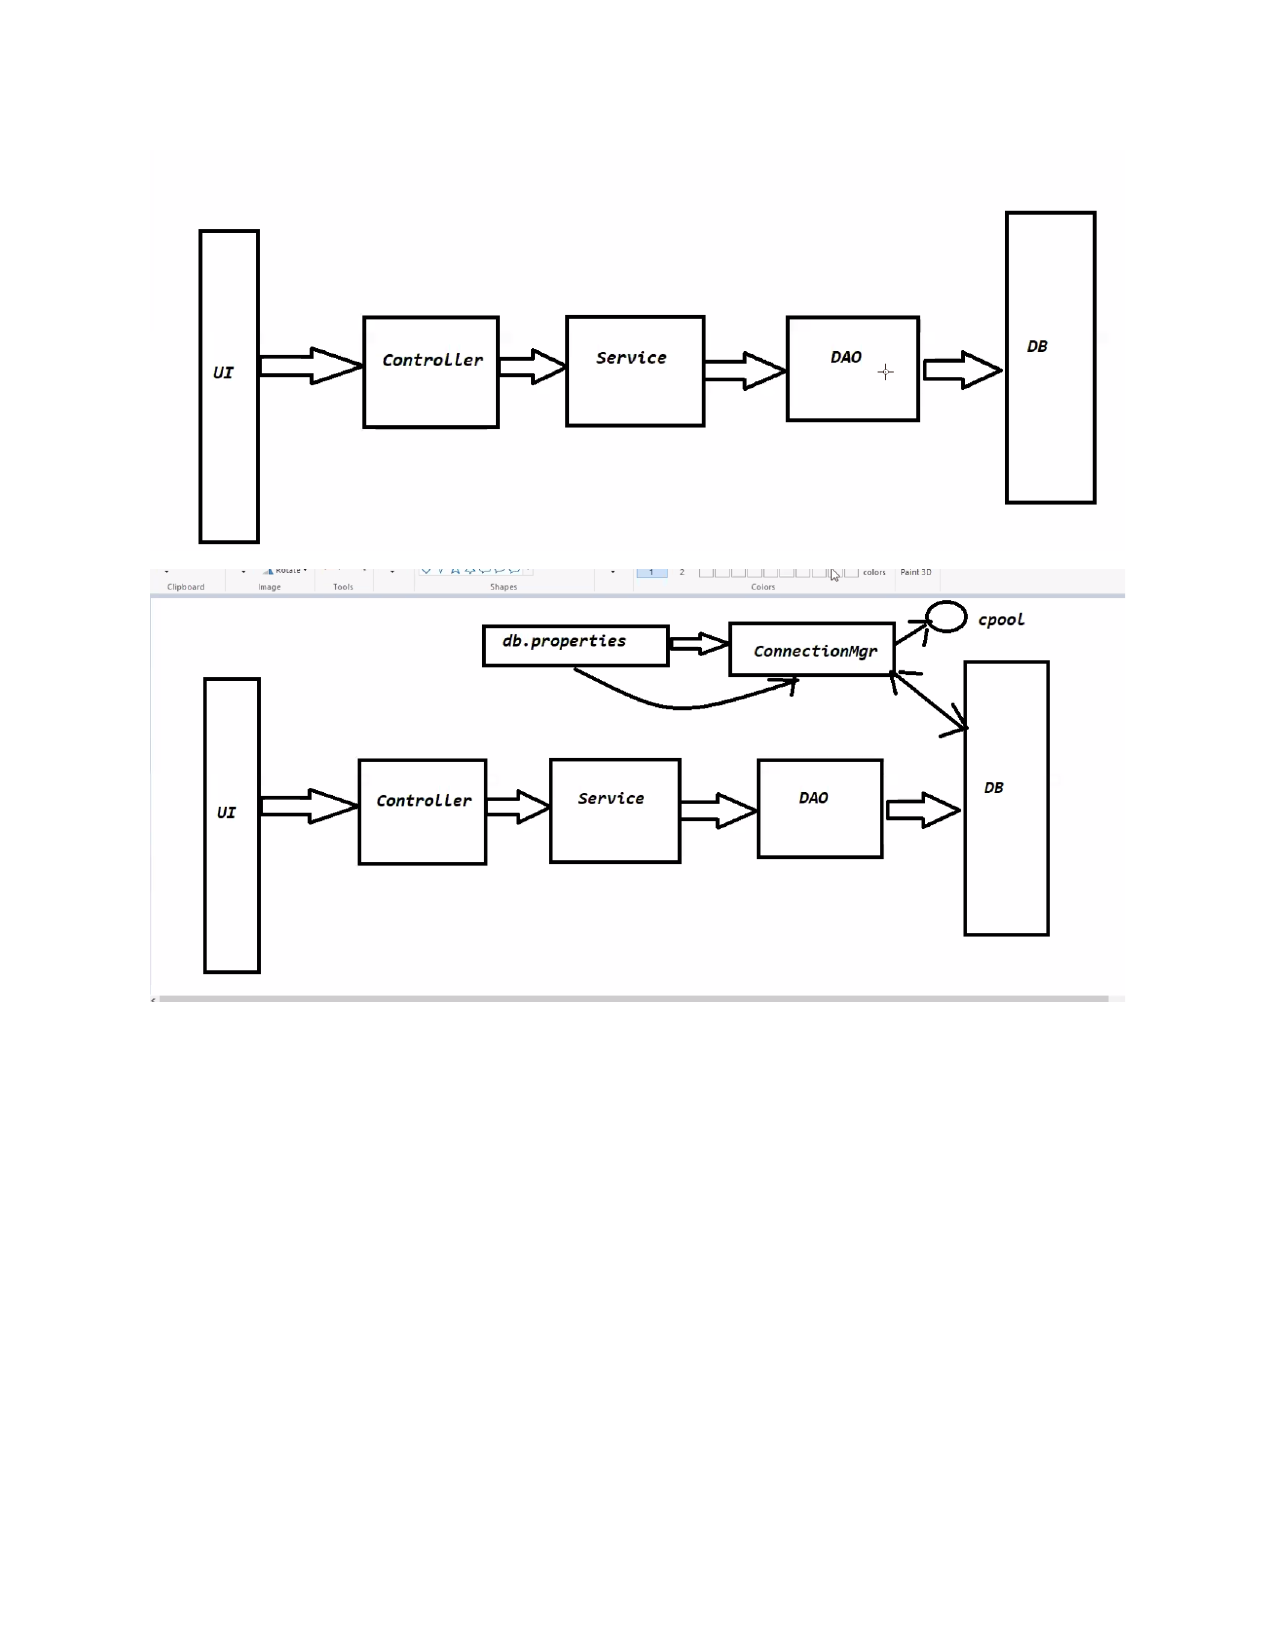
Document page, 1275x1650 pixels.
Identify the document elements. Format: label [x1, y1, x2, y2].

picture [150, 150, 1125, 551]
picture [150, 569, 1125, 1002]
